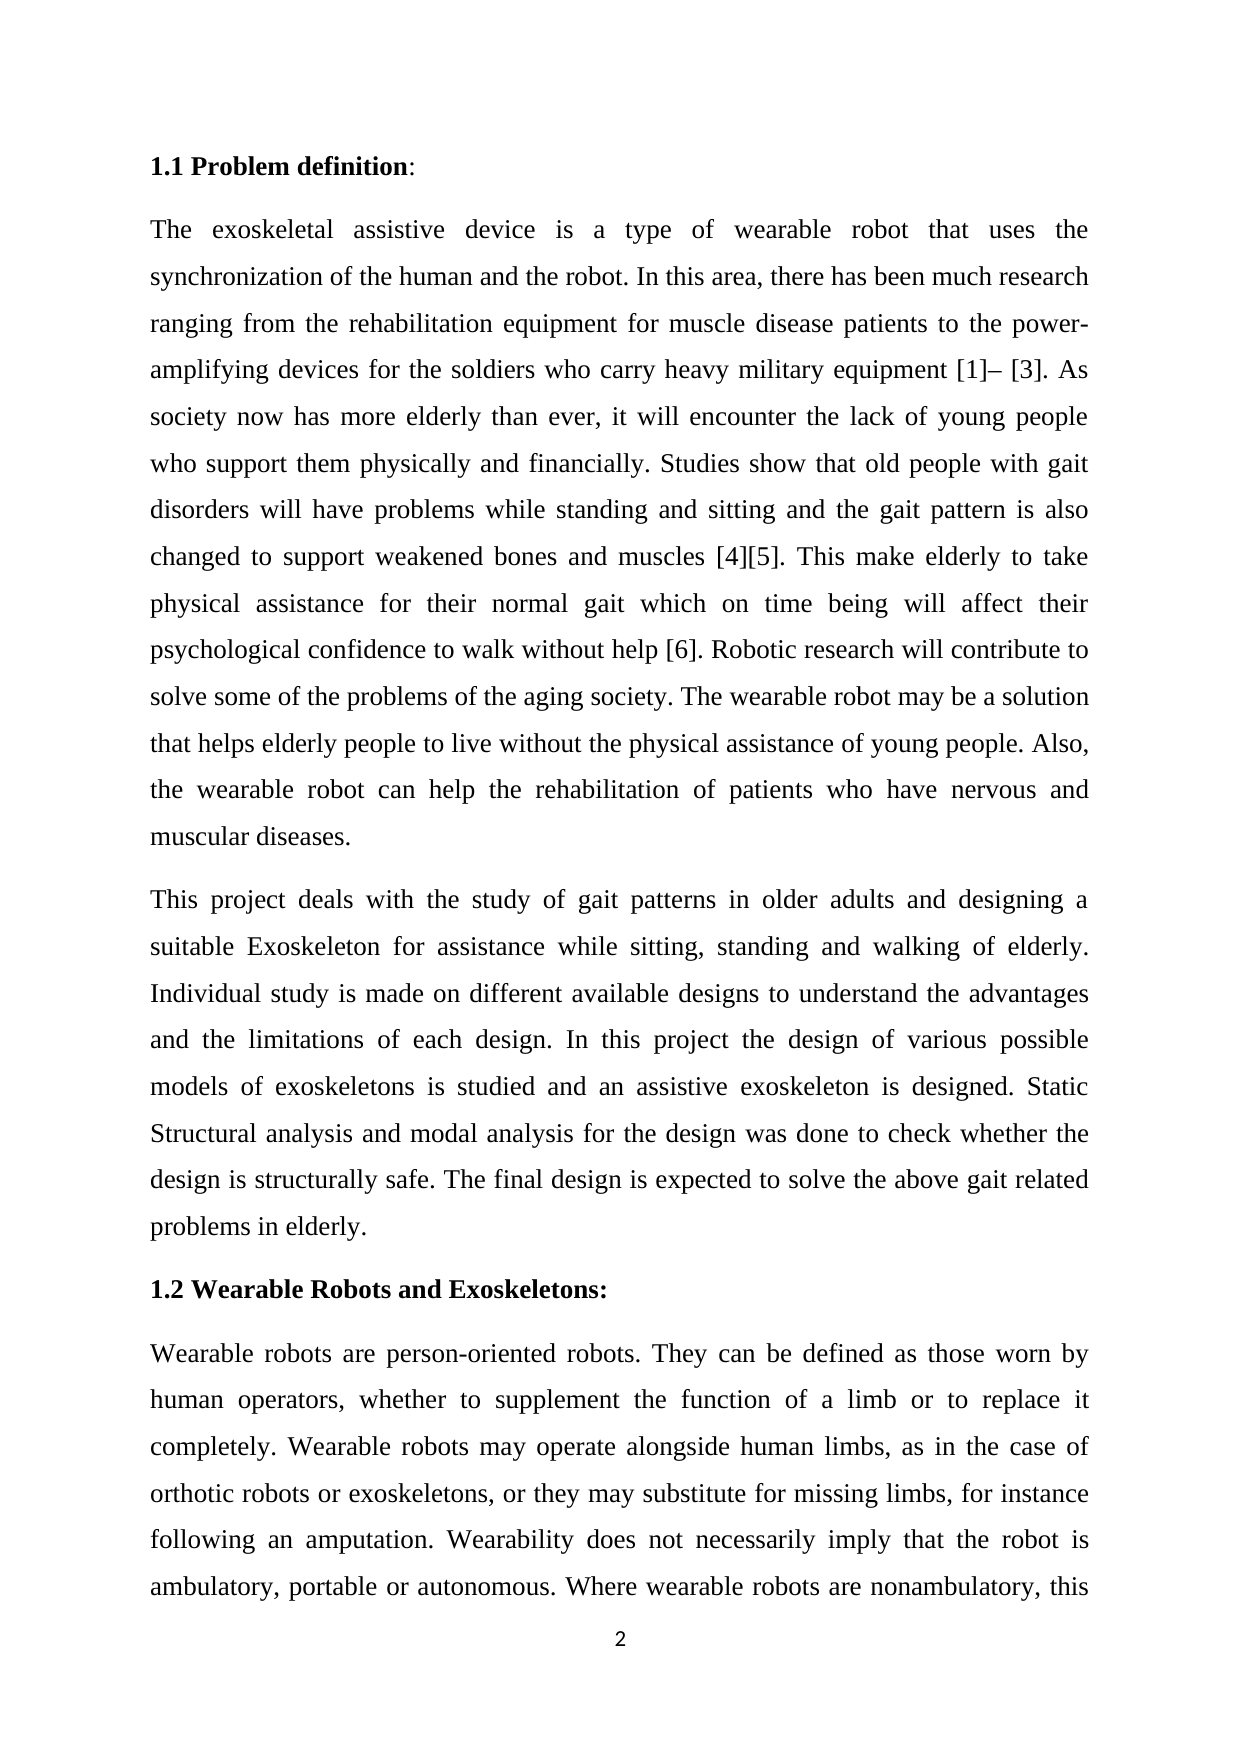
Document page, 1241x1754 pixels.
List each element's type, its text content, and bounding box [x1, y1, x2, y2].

text The exoskeletal assistive device is a type of wearable robot that uses the synchronization of the human and the robot. In this area, there has been much research ranging from the rehabilitation equipment for muscle disease patients to the power-amplifying devices for the soldiers who carry heavy military equipment [1]– [3]. As society now has more elderly than ever, it will encounter the lack of young people who support them physically and financially. Studies show that old people with gait disorders will have problems while standing and sitting and the gait pattern is also changed to support weakened bones and muscles [4][5]. This make elderly to take physical assistance for their normal gait which on time being will affect their psychological confidence to walk without help [6]. Robotic research will contribute to solve some of the problems of the aging society. The wearable robot may be a solution that helps elderly people to live without the physical assistance of young people. Also, the wearable robot can help the rehabilitation of patients who have nervous and muscular diseases. [150, 213, 1090, 851]
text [150, 1337, 1090, 1601]
text 1.2 Wearable Robots and Exoskeletons: [150, 1273, 1090, 1304]
text 1.1 Problem definition: [150, 150, 1090, 181]
text This project deals with the study of gait patterns in older adults and designing a suitable Exoskeleton for assistance while sitting, standing and walking of elderly. Individual study is made on different available designs to understand the advantages and the limitations of each design. In this project the design of various possible models of exoskeletons is studied and an assistive exoskeleton is designed. Static Structural analysis and modal analysis for the design was done to check whether the design is structurally safe. The final design is expected to solve the above gait related problems in elderly. [150, 883, 1090, 1241]
